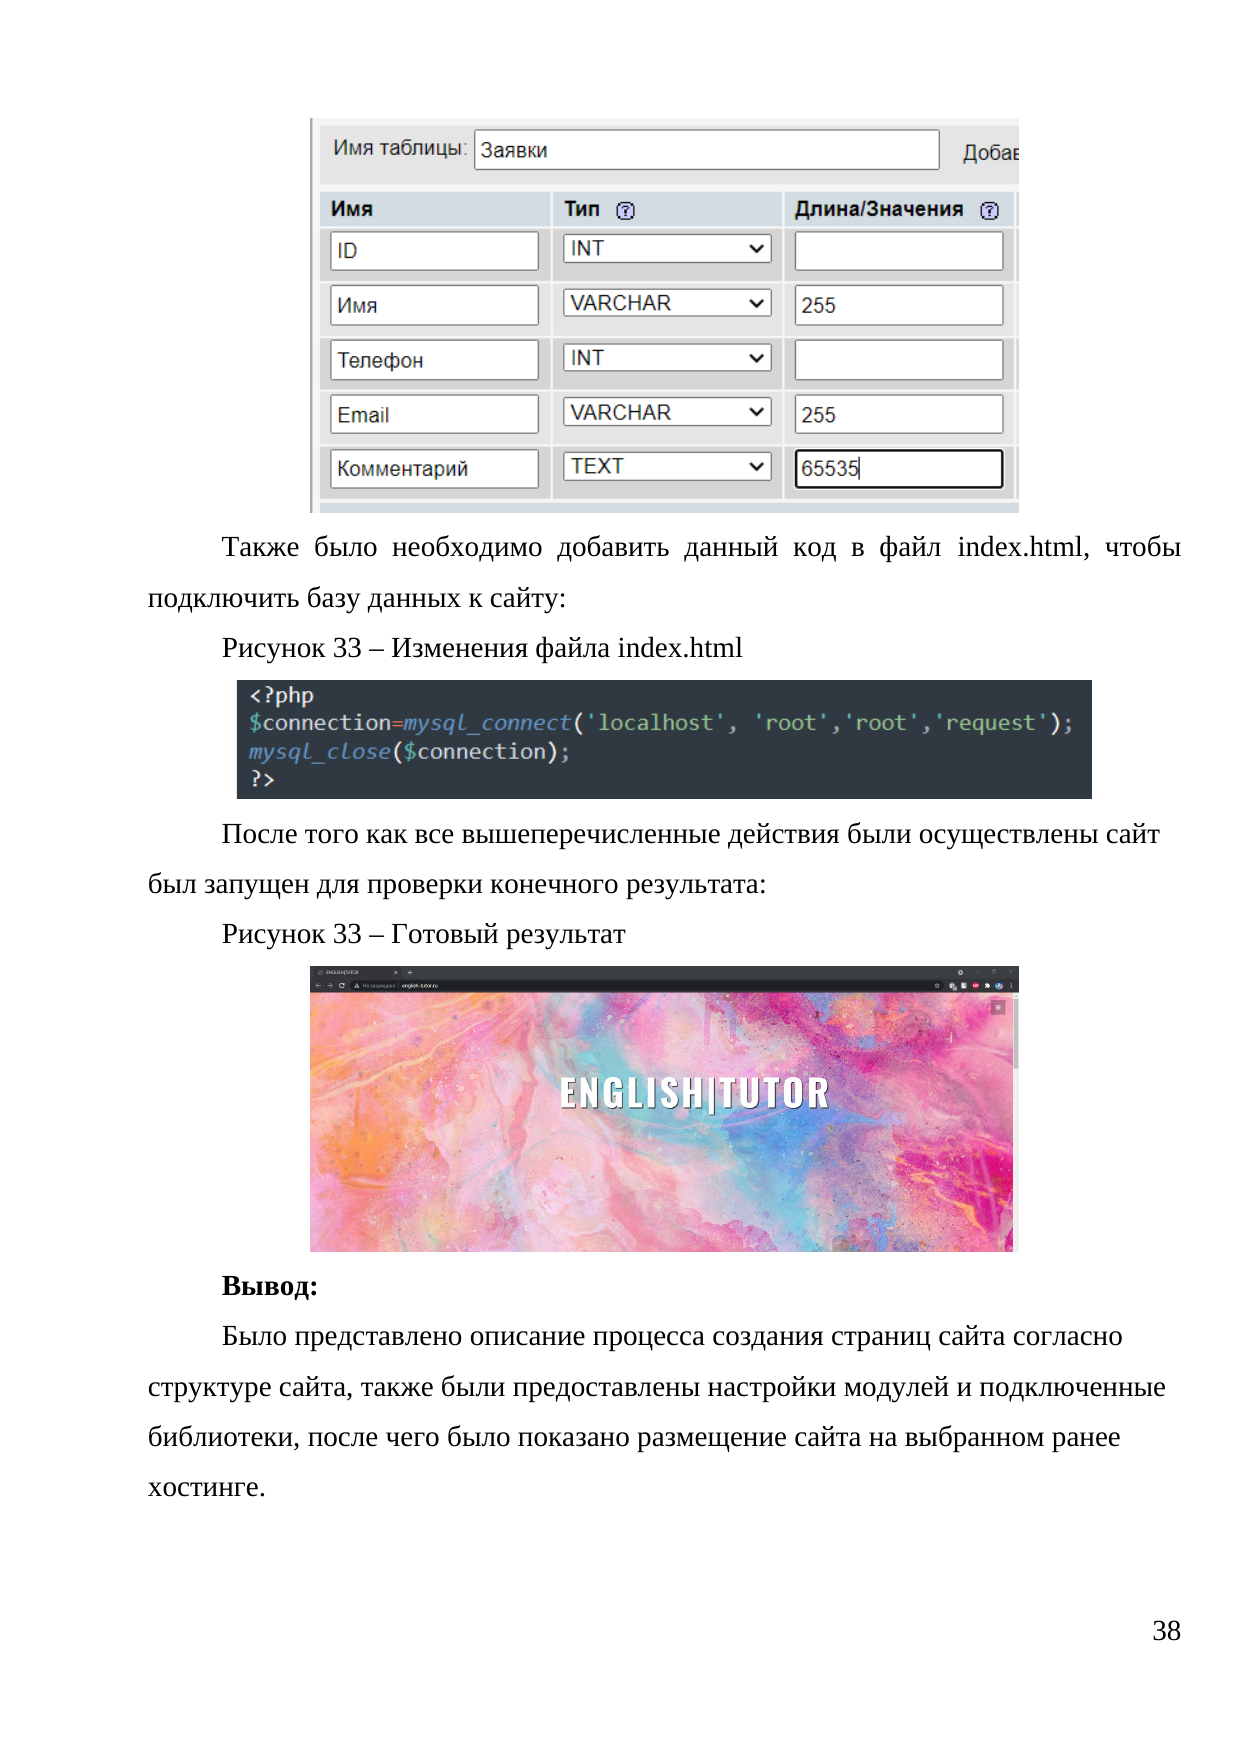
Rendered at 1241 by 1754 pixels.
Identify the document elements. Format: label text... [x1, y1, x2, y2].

text Рисунок 33 – Готовый результат [148, 916, 1181, 950]
text После того как все вышеперечисленные действия были осуществлены сайт был запущен для проверки конечного результата: [148, 816, 1181, 900]
text Вывод: [148, 1268, 1181, 1302]
picture [236, 680, 1092, 799]
text Также было необходимо добавить данный код в файл index.html, чтобы подключить базу данных к сайту: [148, 529, 1181, 613]
text Было представлено описание процесса создания страниц сайта согласно структуре сайта, также были предоставлены настройки модулей и подключенные библиотеки, после чего было показано размещение сайта на выбранном ранее хостинге. [148, 1318, 1181, 1503]
picture [310, 118, 1019, 513]
picture [310, 966, 1019, 1252]
text Рисунок 33 – Изменения файла index.html [148, 630, 1181, 663]
